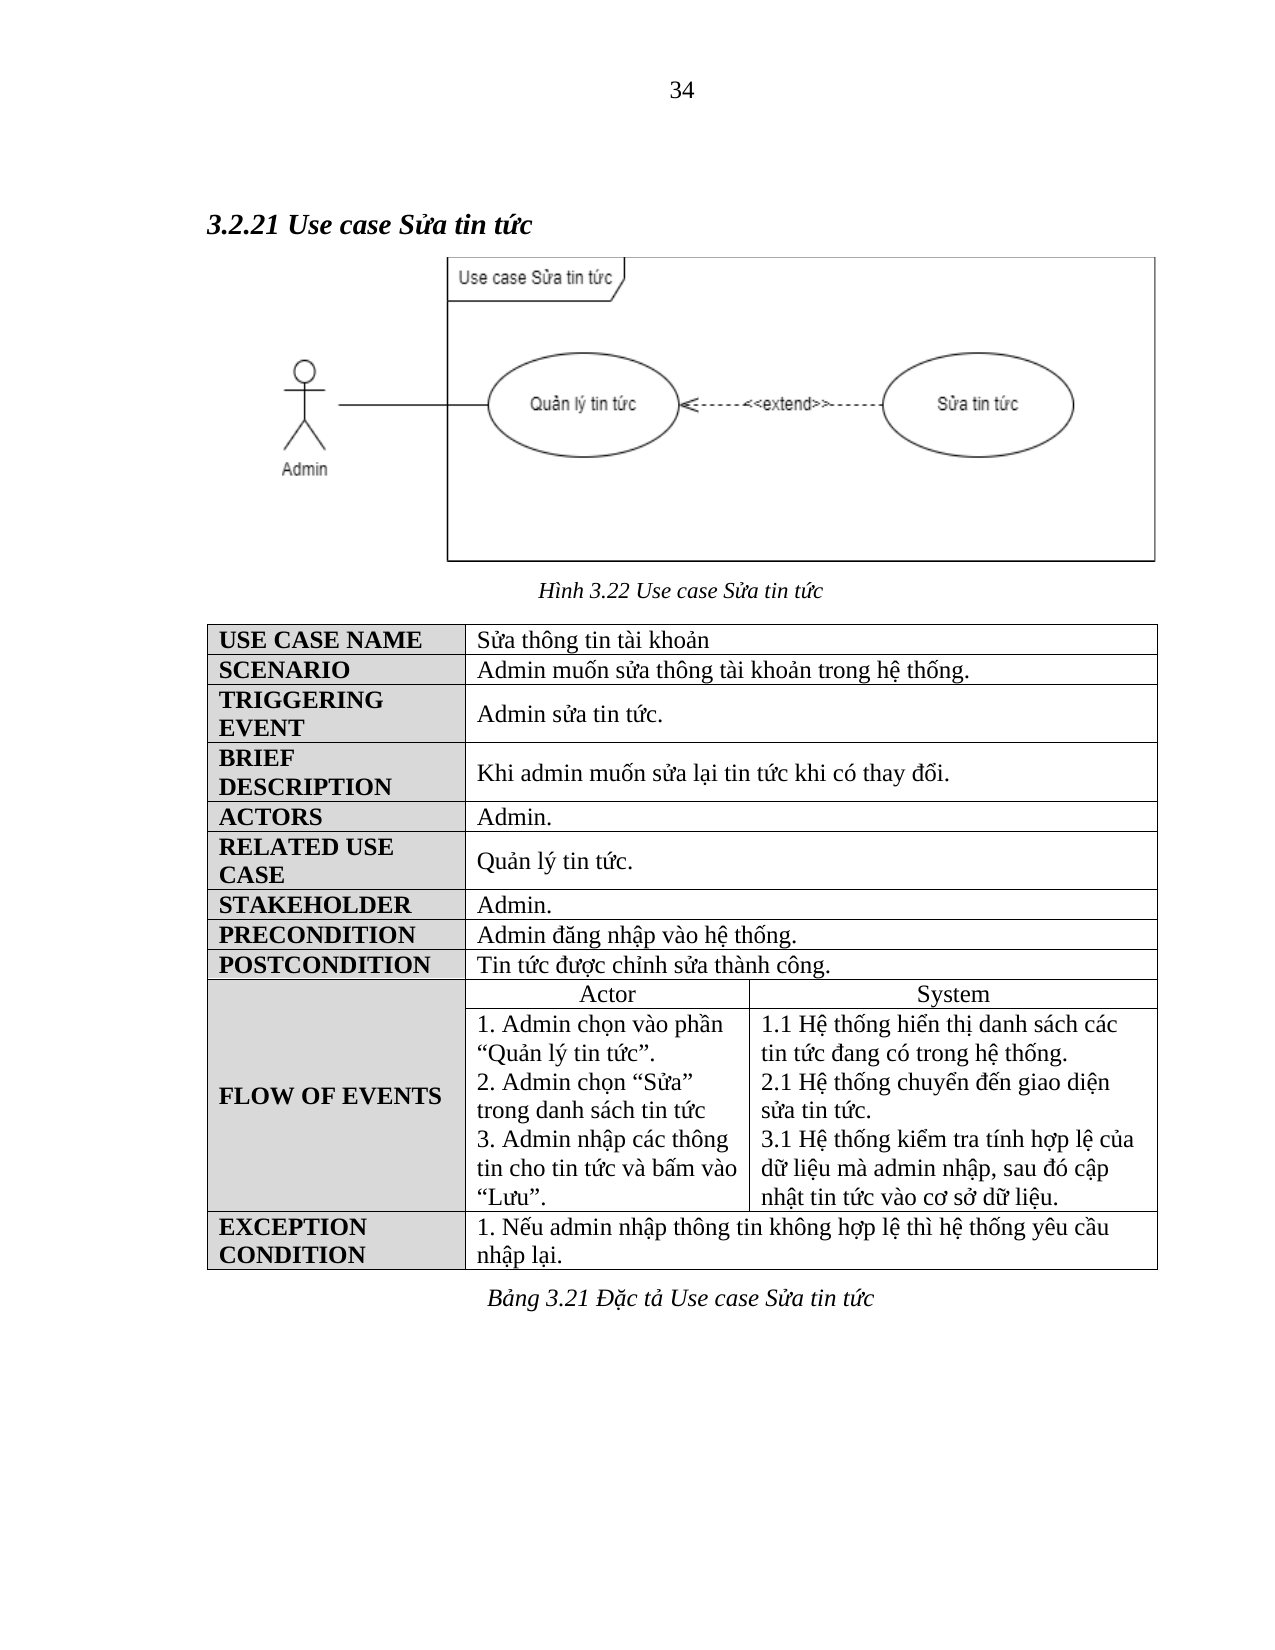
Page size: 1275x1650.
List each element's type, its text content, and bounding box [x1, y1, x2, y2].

table_cell ACTORS [208, 802, 465, 831]
table_cell POSTCONDITION [208, 950, 465, 978]
table_cell EXCEPTION CONDITION [208, 1212, 465, 1269]
table_cell PRECONDITION [208, 920, 465, 949]
table_cell 1.1 Hệ thống hiển thị danh sách các tin tức đang có trong hệ thống. 2.1 Hệ thống chuyển đến giao diện sửa tin tức. 3.1 Hệ thống kiểm tra tính hợp lệ của dữ liệu mà admin nhập, sau đó cập nhật tin tức vào cơ sở dữ liệu. [750, 1009, 1157, 1211]
table_cell System [750, 980, 1157, 1008]
table_cell FLOW OF EVENTS [208, 980, 465, 1211]
table_cell Admin đăng nhập vào hệ thống. [466, 920, 1157, 949]
table_cell SCENARIO [208, 655, 465, 684]
table_cell Actor [466, 980, 749, 1008]
table_cell Admin. [466, 802, 1157, 831]
text Bảng 3.21 Đặc tả Use case Sửa tin tức [207, 1283, 1157, 1311]
table_cell Tin tức được chỉnh sửa thành công. [466, 950, 1157, 978]
table_cell BRIEF DESCRIPTION [208, 743, 465, 801]
table_cell Quản lý tin tức. [466, 832, 1157, 889]
table_cell TRIGGERING EVENT [208, 685, 465, 742]
text Hình 3.22 Use case Sửa tin tức [207, 577, 1157, 603]
table_cell Khi admin muốn sửa lại tin tức khi có thay đổi. [466, 743, 1157, 801]
table_cell 1. Admin chọn vào phần “Quản lý tin tức”. 2. Admin chọn “Sửa” trong danh sách tin tức 3. Admin nhập các thông tin cho tin tức và bấm vào “Lưu”. [466, 1009, 749, 1211]
table_cell STAKEHOLDER [208, 890, 465, 919]
table_cell Admin sửa tin tức. [466, 685, 1157, 742]
table_cell Admin. [466, 890, 1157, 919]
picture [281, 257, 1156, 562]
table_header USE CASE NAME [208, 625, 465, 654]
list Use case Sửa tin tức [207, 207, 1157, 240]
table_header Sửa thông tin tài khoản [466, 625, 1157, 654]
table_cell Admin muốn sửa thông tài khoản trong hệ thống. [466, 655, 1157, 684]
table_cell RELATED USE CASE [208, 832, 465, 889]
table_cell 1. Nếu admin nhập thông tin không hợp lệ thì hệ thống yêu cầu nhập lại. [466, 1212, 1157, 1269]
